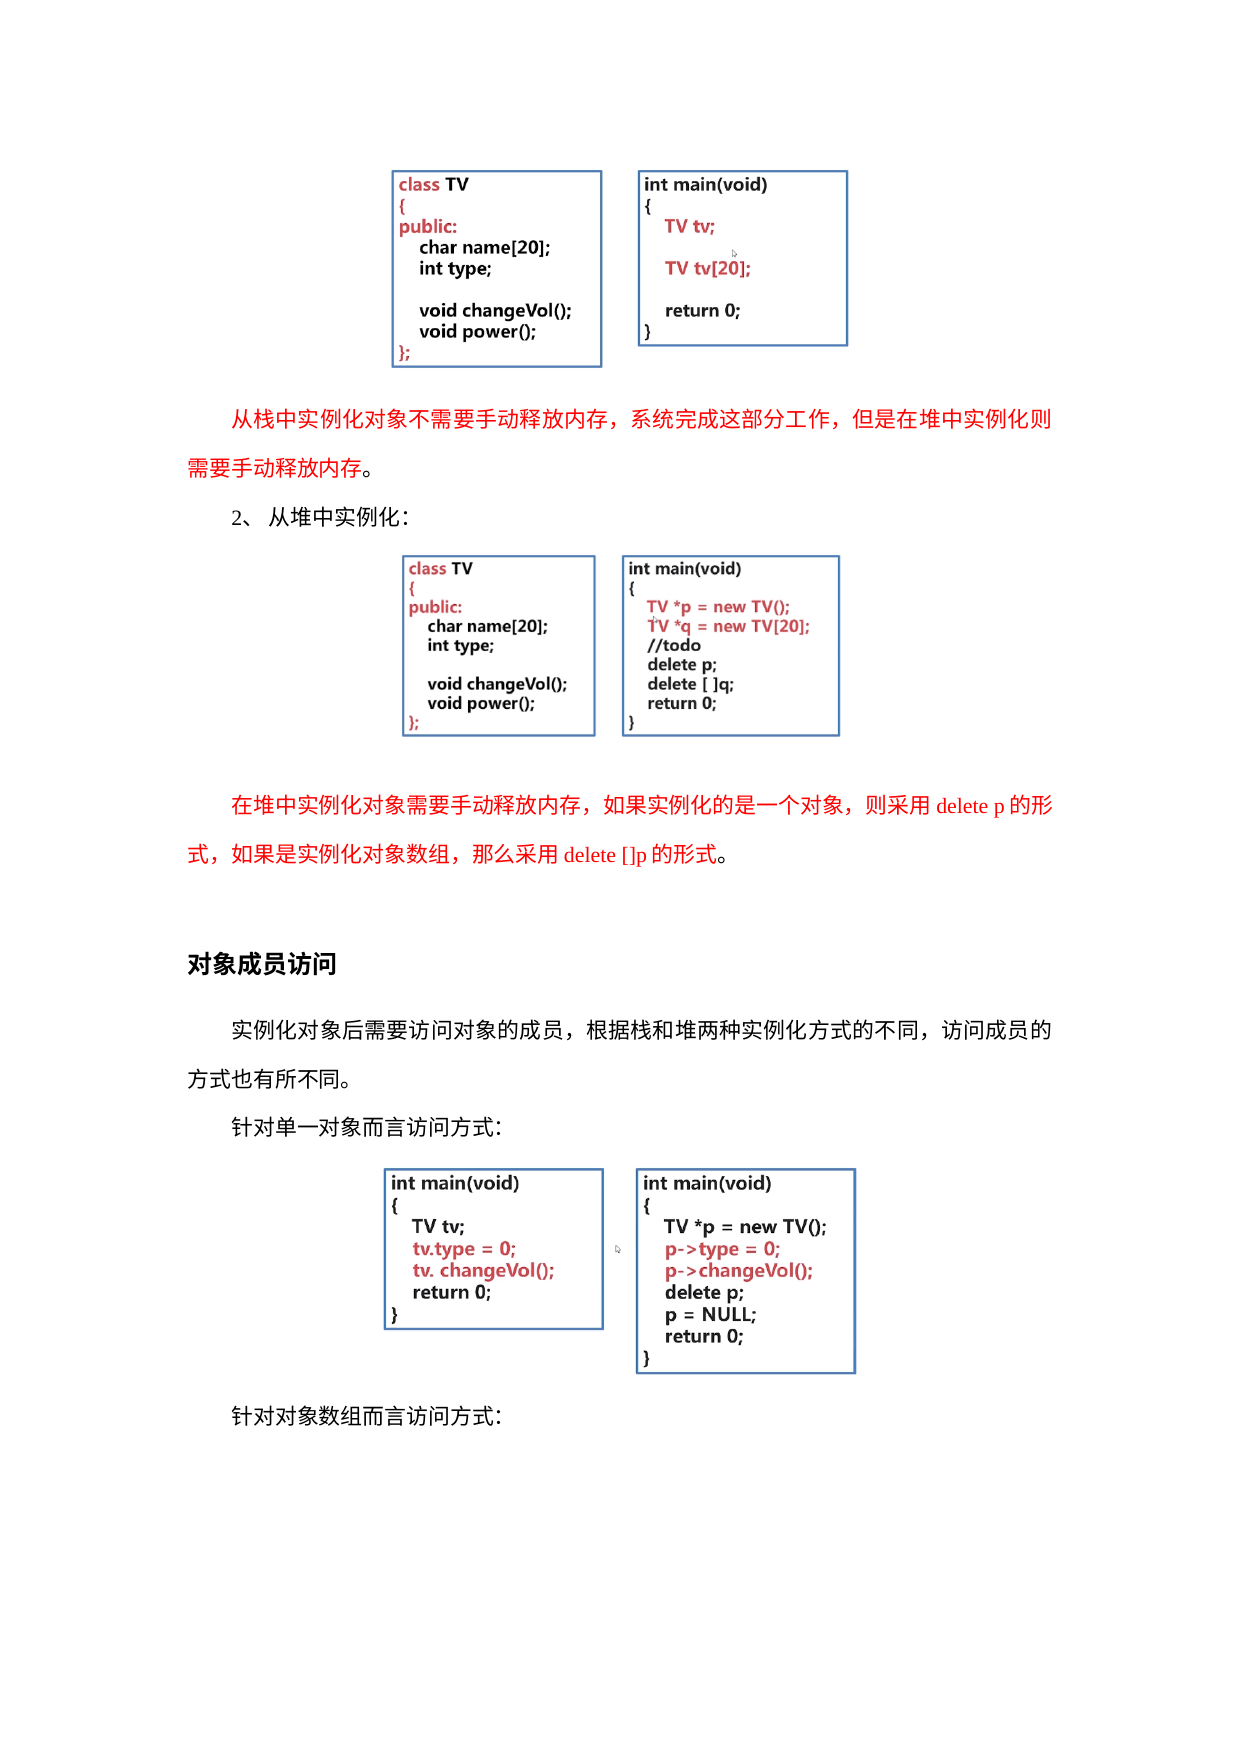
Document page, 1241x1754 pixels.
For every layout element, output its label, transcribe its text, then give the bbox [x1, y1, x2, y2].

list 从堆中实例化： [231, 499, 1053, 532]
picture [394, 547, 847, 746]
text 针对单一对象而言访问方式： [187, 1110, 1053, 1142]
text 针对对象数组而言访问方式： [187, 1398, 1053, 1431]
picture [382, 162, 858, 372]
text 从栈中实例化对象不需要手动释放内存，系统完成这部分工作，但是在堆中实例化则需要手动释放内存。 [187, 402, 1053, 483]
picture [374, 1158, 867, 1380]
text 实例化对象后需要访问对象的成员，根据栈和堆两种实例化方式的不同，访问成员的方式也有所不同。 [187, 1013, 1053, 1094]
subtitle 对象成员访问 [187, 930, 1053, 995]
text 在堆中实例化对象需要手动释放内存，如果实例化的是一个对象，则采用delete p的形式，如果是实例化对象数组，那么采用delete []p的形式。 [187, 788, 1053, 869]
